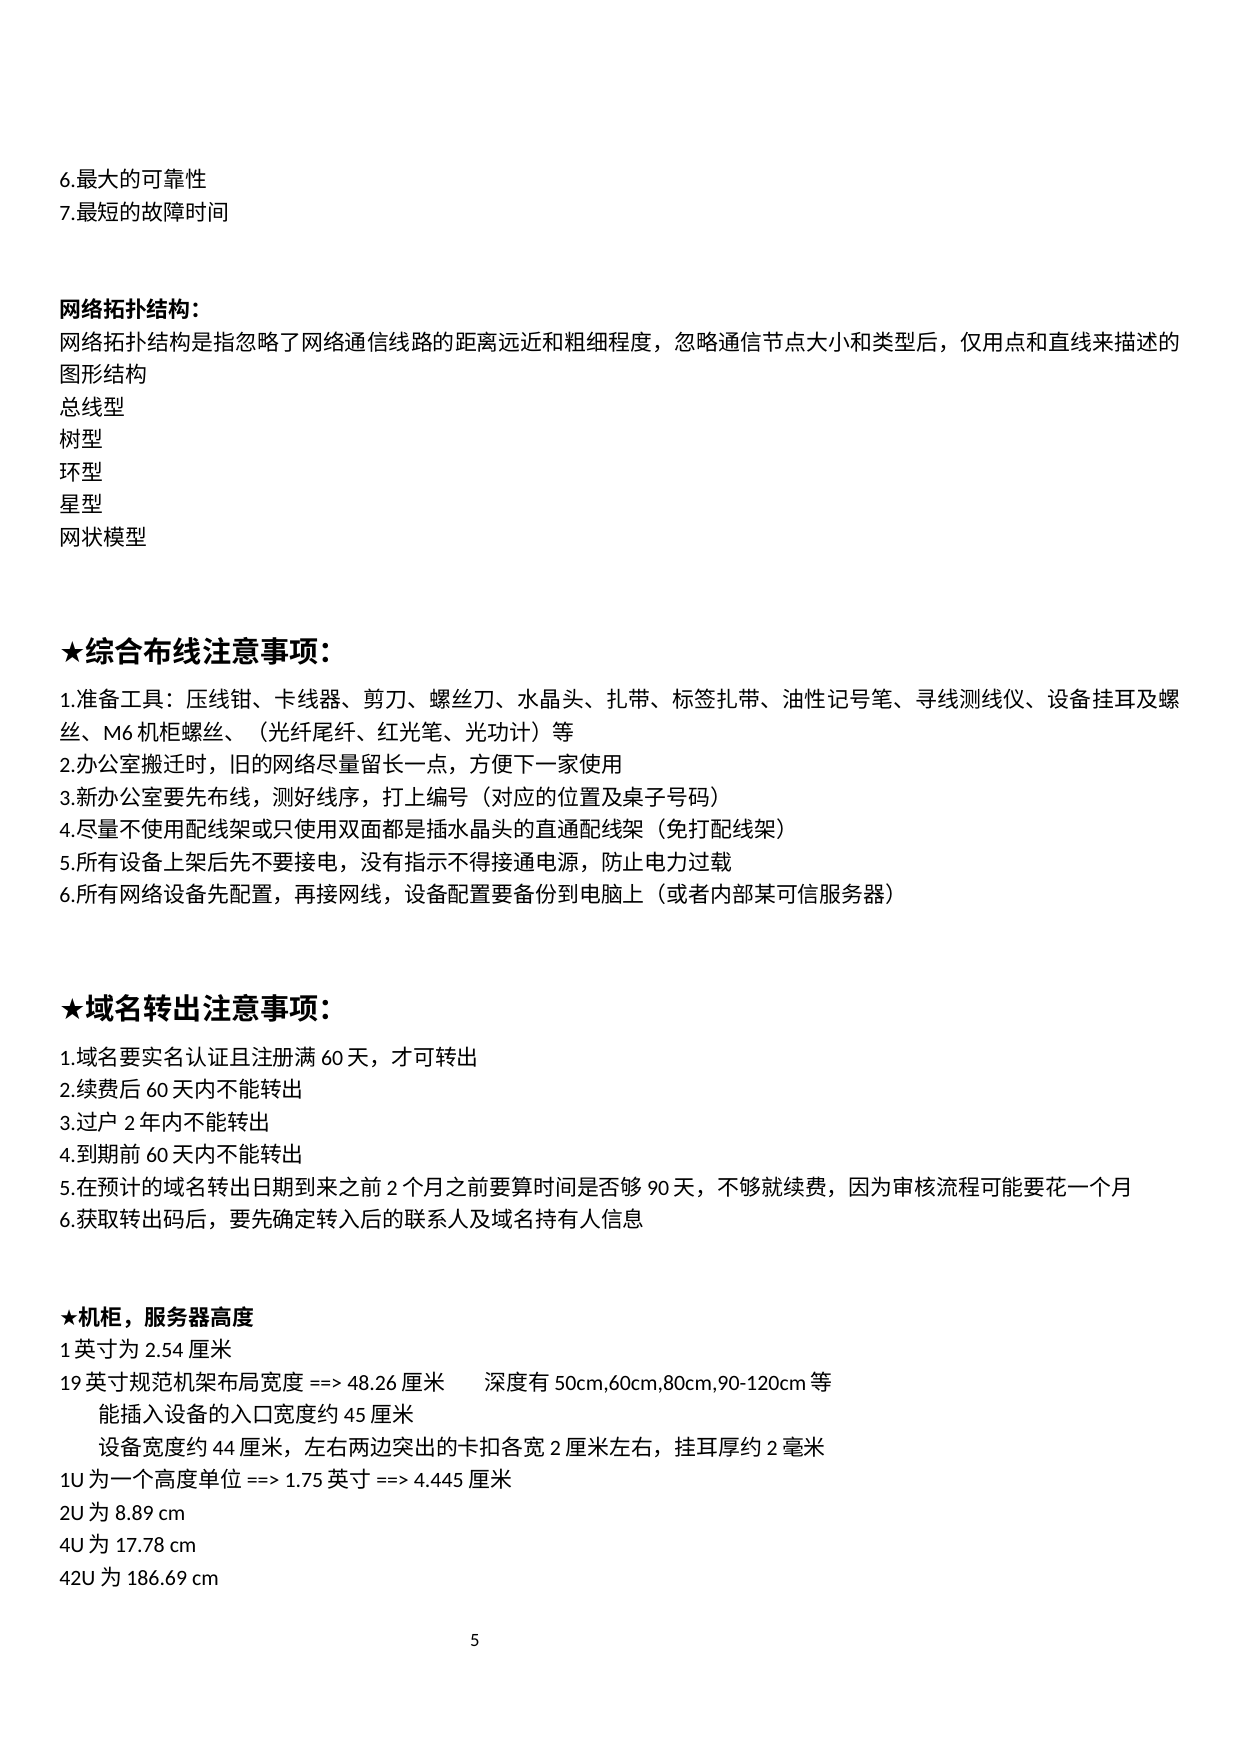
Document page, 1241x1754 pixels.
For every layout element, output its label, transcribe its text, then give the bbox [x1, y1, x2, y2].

text 3.过户2年内不能转出 [59, 1104, 1181, 1137]
text 3.新办公室要先布线，测好线序，打上编号（对应的位置及桌子号码） [59, 779, 1181, 812]
text 1.准备工具：压线钳、卡线器、剪刀、螺丝刀、水晶头、扎带、标签扎带、油性记号笔、寻线测线仪、设备挂耳及螺丝、M6机柜螺丝、（光纤尾纤、红光笔、光功计）等 [59, 682, 1181, 747]
text 网状模型 [59, 519, 1181, 552]
text 设备宽度约44厘米，左右两边突出的卡扣各宽2厘米左右，挂耳厚约2毫米 [59, 1429, 1181, 1462]
text 总线型 [59, 389, 1181, 422]
text 6.所有网络设备先配置，再接网线，设备配置要备份到电脑上（或者内部某可信服务器） [59, 877, 1181, 909]
text 5.所有设备上架后先不要接电，没有指示不得接通电源，防止电力过载 [59, 844, 1181, 877]
text 星型 [59, 487, 1181, 519]
text 1.域名要实名认证且注册满60天，才可转出 [59, 1039, 1181, 1072]
text 能插入设备的入口宽度约45厘米 [59, 1397, 1181, 1429]
text 树型 [59, 422, 1181, 454]
text 6.获取转出码后，要先确定转入后的联系人及域名持有人信息 [59, 1202, 1181, 1234]
text ★机柜，服务器高度 [59, 1299, 1181, 1332]
text 网络拓扑结构： [59, 292, 1181, 324]
text 2.续费后60天内不能转出 [59, 1072, 1181, 1104]
text 42U为186.69 cm [59, 1559, 1181, 1592]
text 2U为8.89 cm [59, 1494, 1181, 1527]
text ★域名转出注意事项： [59, 974, 1181, 1039]
text 7.最短的故障时间 [59, 194, 1181, 227]
text 1U为一个高度单位 ==> 1.75英寸 ==> 4.445厘米 [59, 1462, 1181, 1494]
text 网络拓扑结构是指忽略了网络通信线路的距离远近和粗细程度，忽略通信节点大小和类型后，仅用点和直线来描述的图形结构 [59, 324, 1181, 389]
text 4U为17.78 cm [59, 1527, 1181, 1559]
text 5.在预计的域名转出日期到来之前2个月之前要算时间是否够90天，不够就续费，因为审核流程可能要花一个月 [59, 1169, 1181, 1202]
text 6.最大的可靠性 [59, 162, 1181, 194]
text 4.到期前60天内不能转出 [59, 1137, 1181, 1169]
text 4.尽量不使用配线架或只使用双面都是插水晶头的直通配线架（免打配线架） [59, 812, 1181, 844]
text 19英寸规范机架布局宽度 ==> 48.26厘米 深度有50cm,60cm,80cm,90-120cm等 [59, 1364, 1181, 1397]
text 环型 [59, 454, 1181, 487]
text 1英寸为2.54厘米 [59, 1332, 1181, 1364]
text ★综合布线注意事项： [59, 617, 1181, 682]
text 2.办公室搬迁时，旧的网络尽量留长一点，方便下一家使用 [59, 747, 1181, 779]
